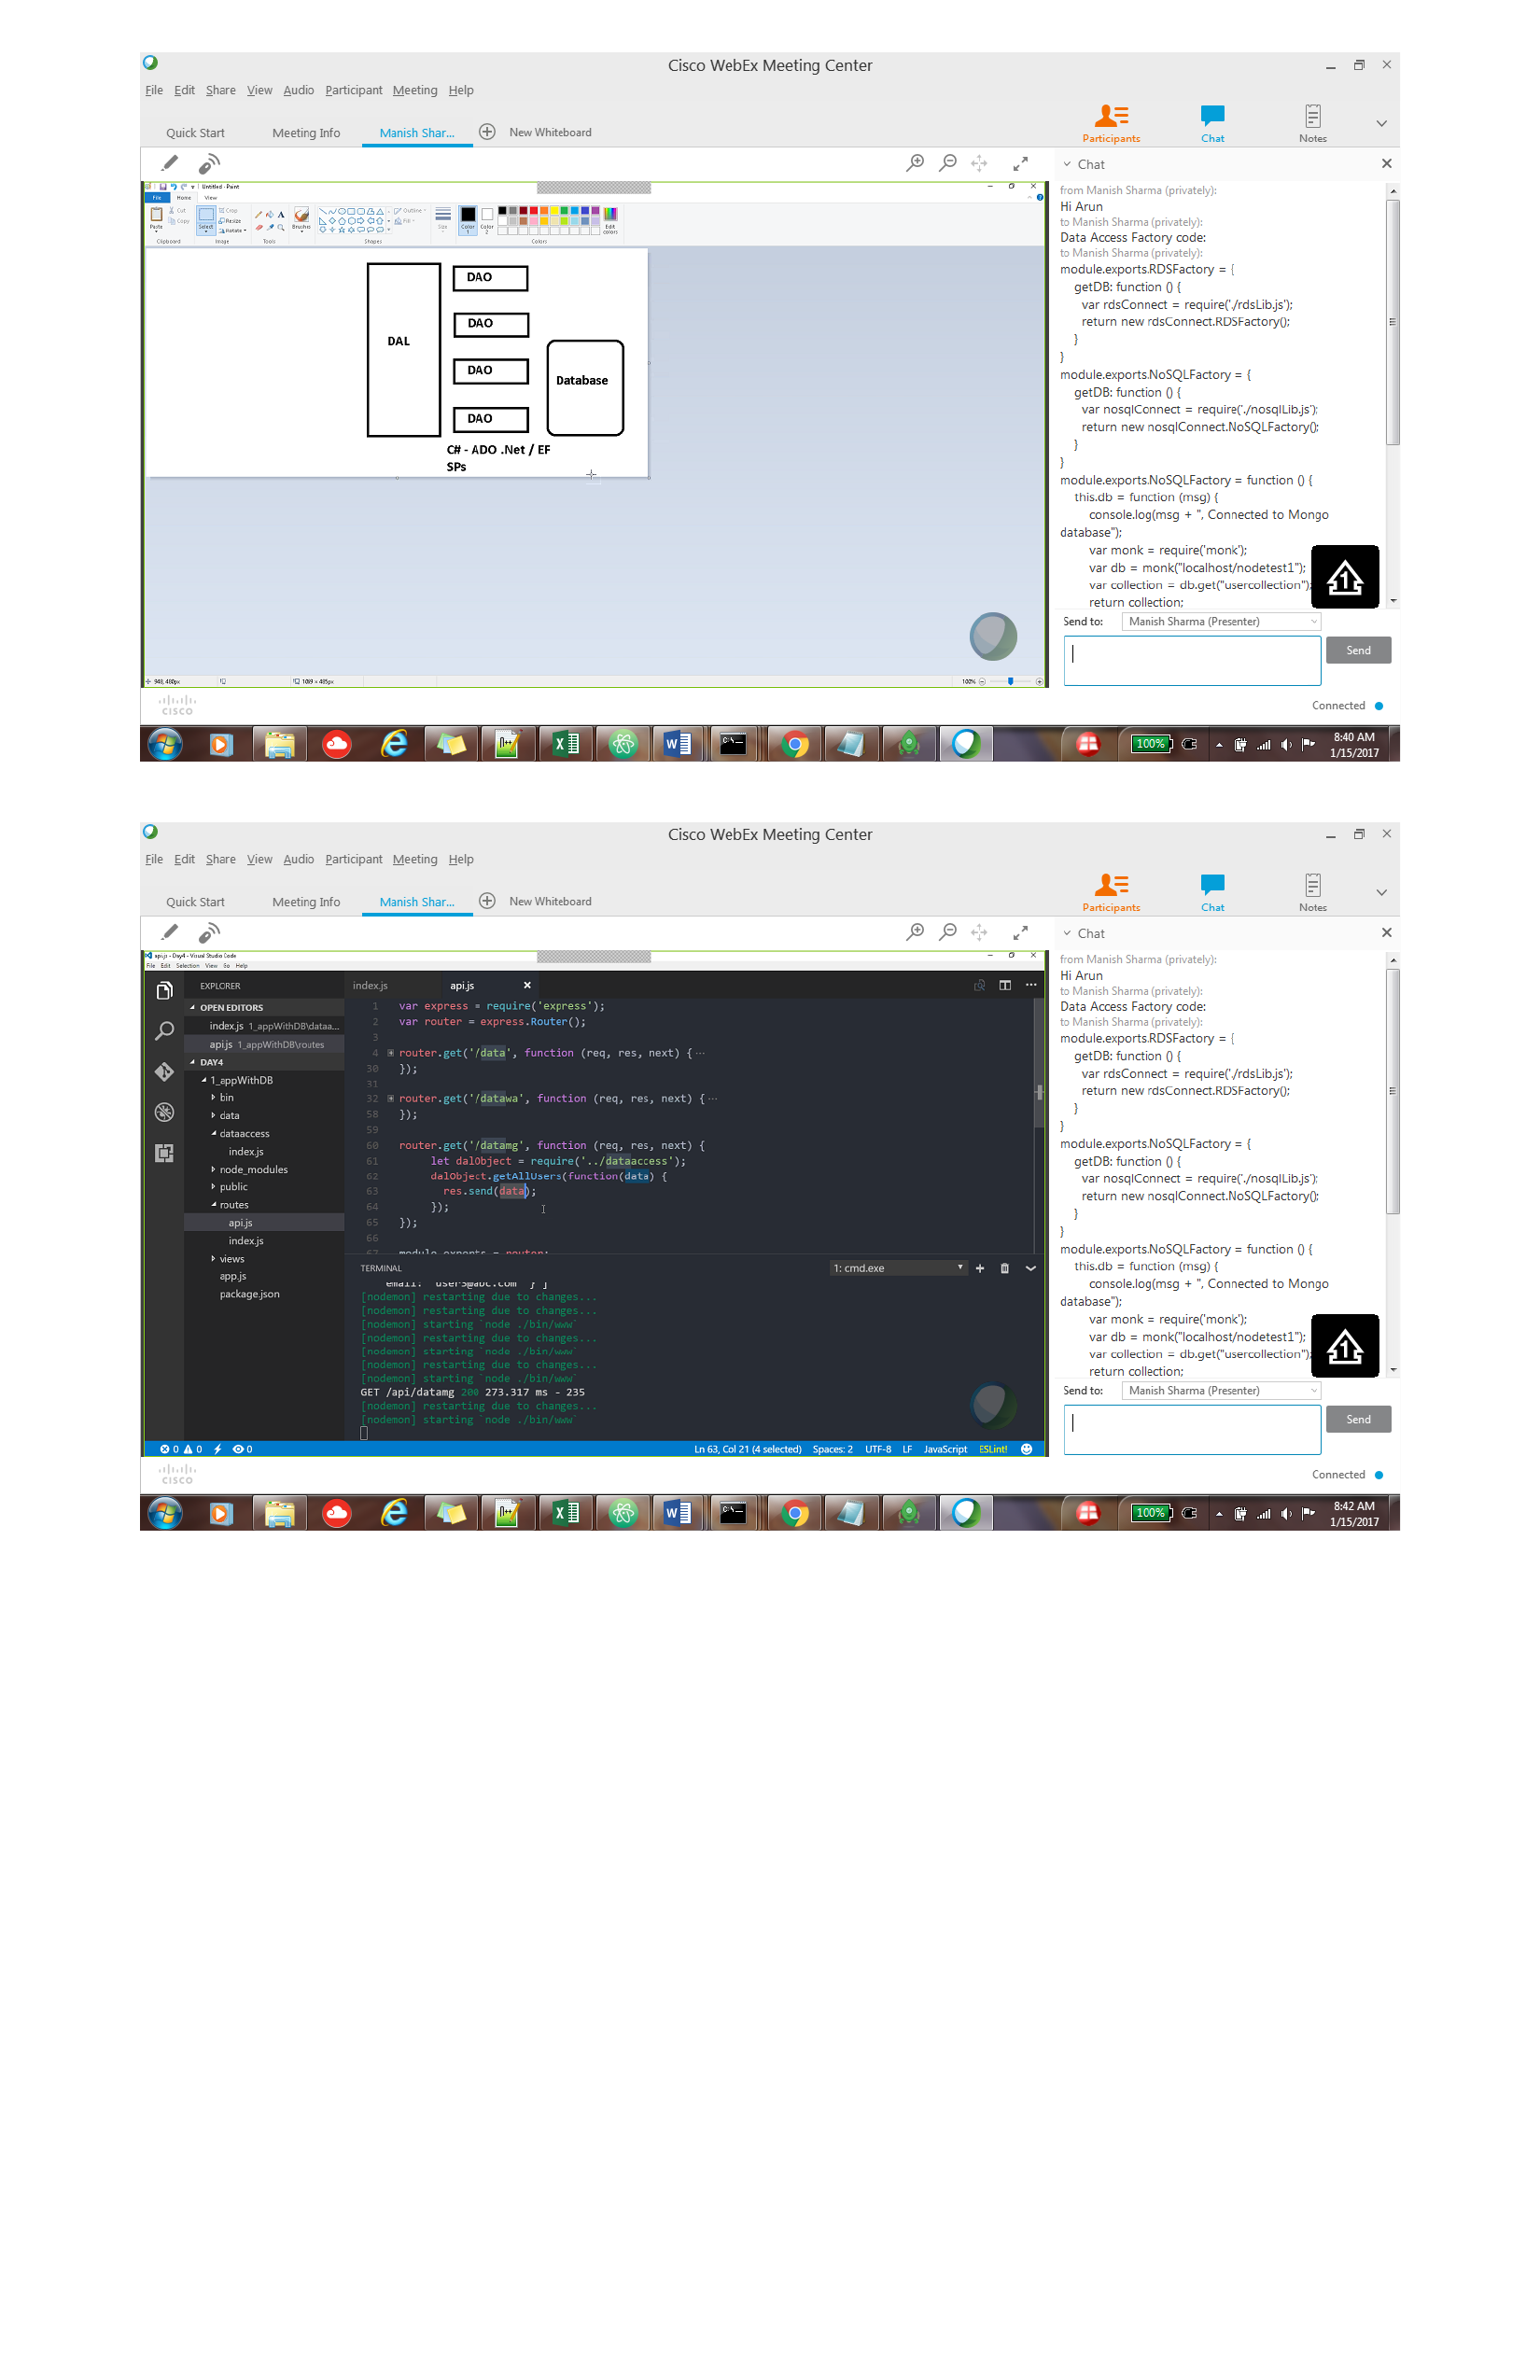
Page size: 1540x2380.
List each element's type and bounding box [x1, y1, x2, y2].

picture [140, 822, 1400, 1531]
picture [140, 52, 1400, 762]
